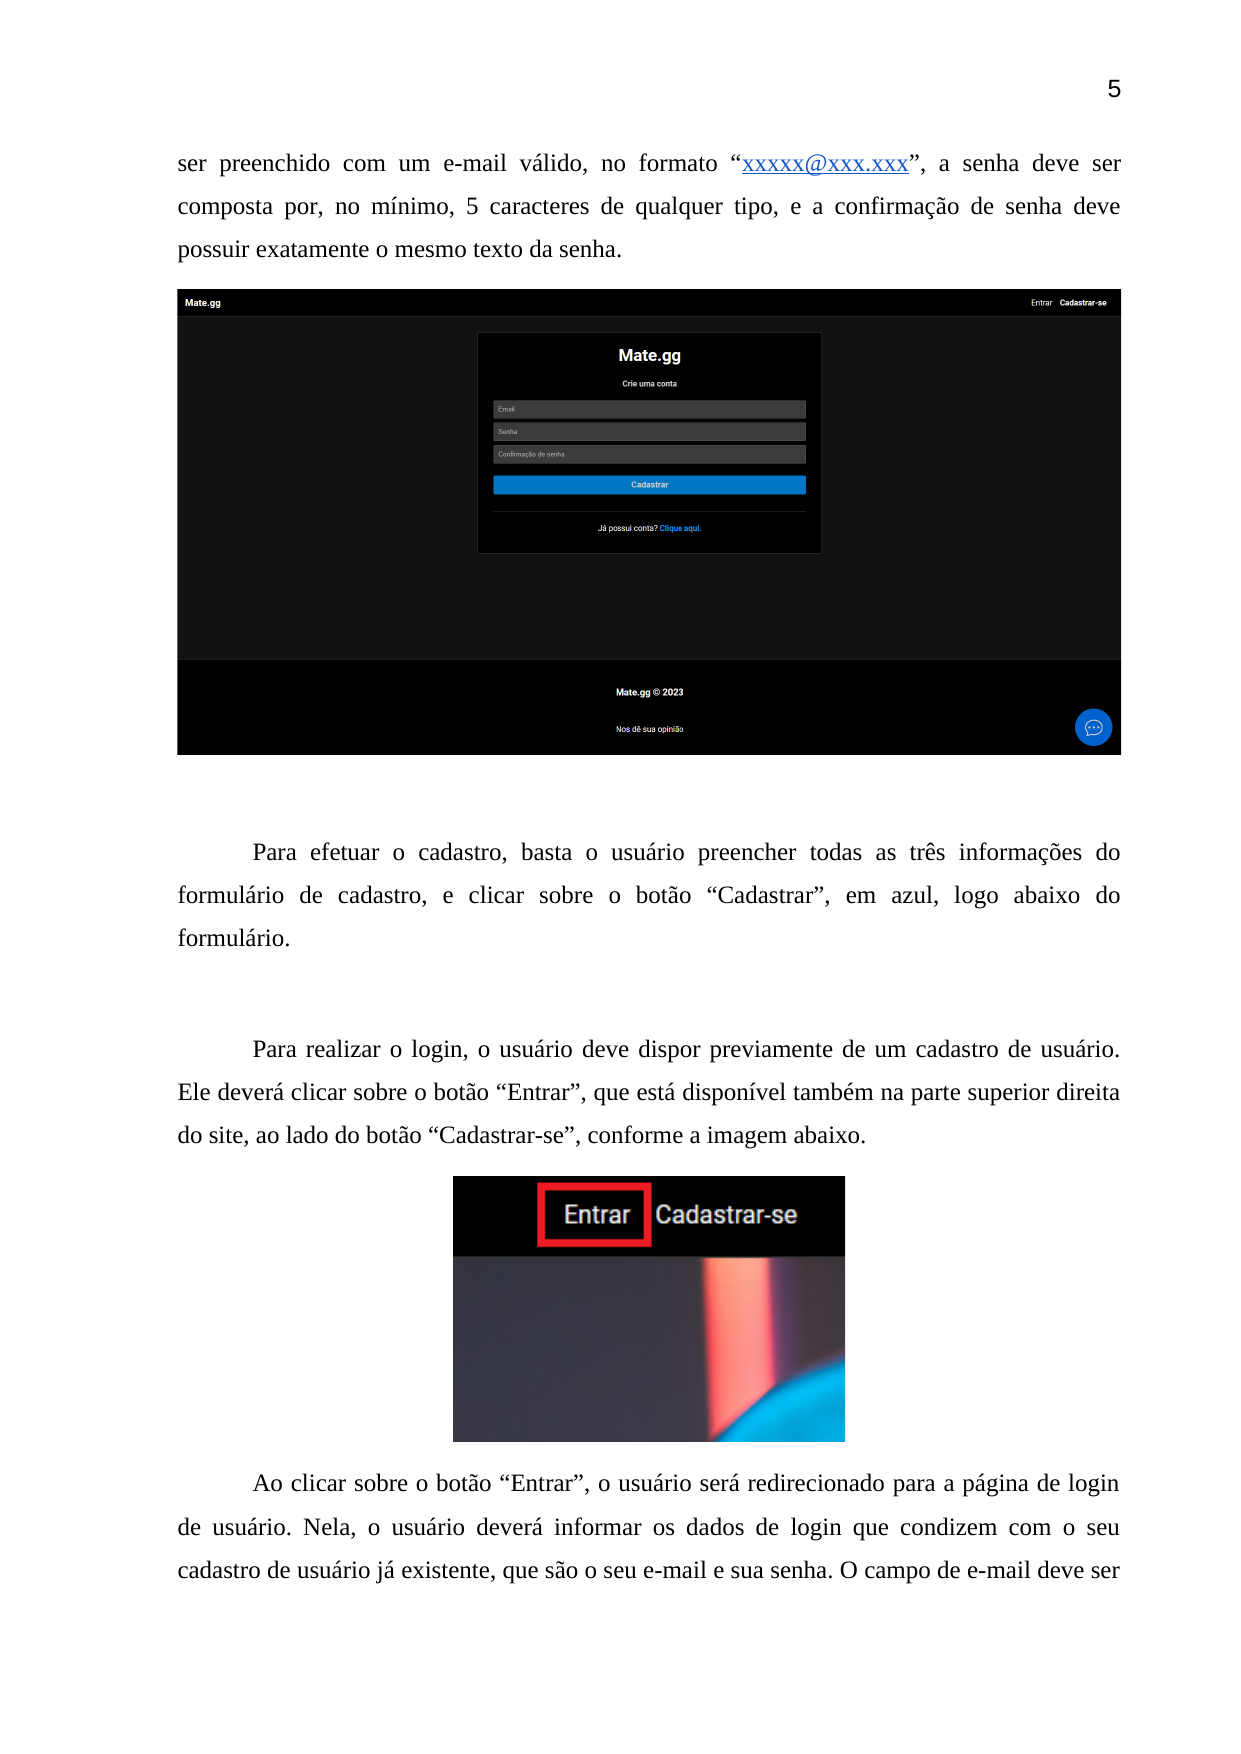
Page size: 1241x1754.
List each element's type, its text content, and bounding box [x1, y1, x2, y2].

picture [453, 1176, 846, 1442]
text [177, 148, 1121, 263]
text Para efetuar o cadastro, basta o usuário preencher todas as três informações do formulário de cadastro, e clicar sobre o botão “Cadastrar”, em azul, logo abaixo do formulário. [177, 837, 1121, 952]
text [177, 1468, 1121, 1583]
text Para realizar o login, o usuário deve dispor previamente de um cadastro de usuário. Ele deverá clicar sobre o botão “Entrar”, que está disponível também na parte superior direita do site, ao lado do botão “Cadastrar-se”, conforme a imagem abaixo. [177, 1034, 1121, 1149]
picture [177, 289, 1122, 755]
